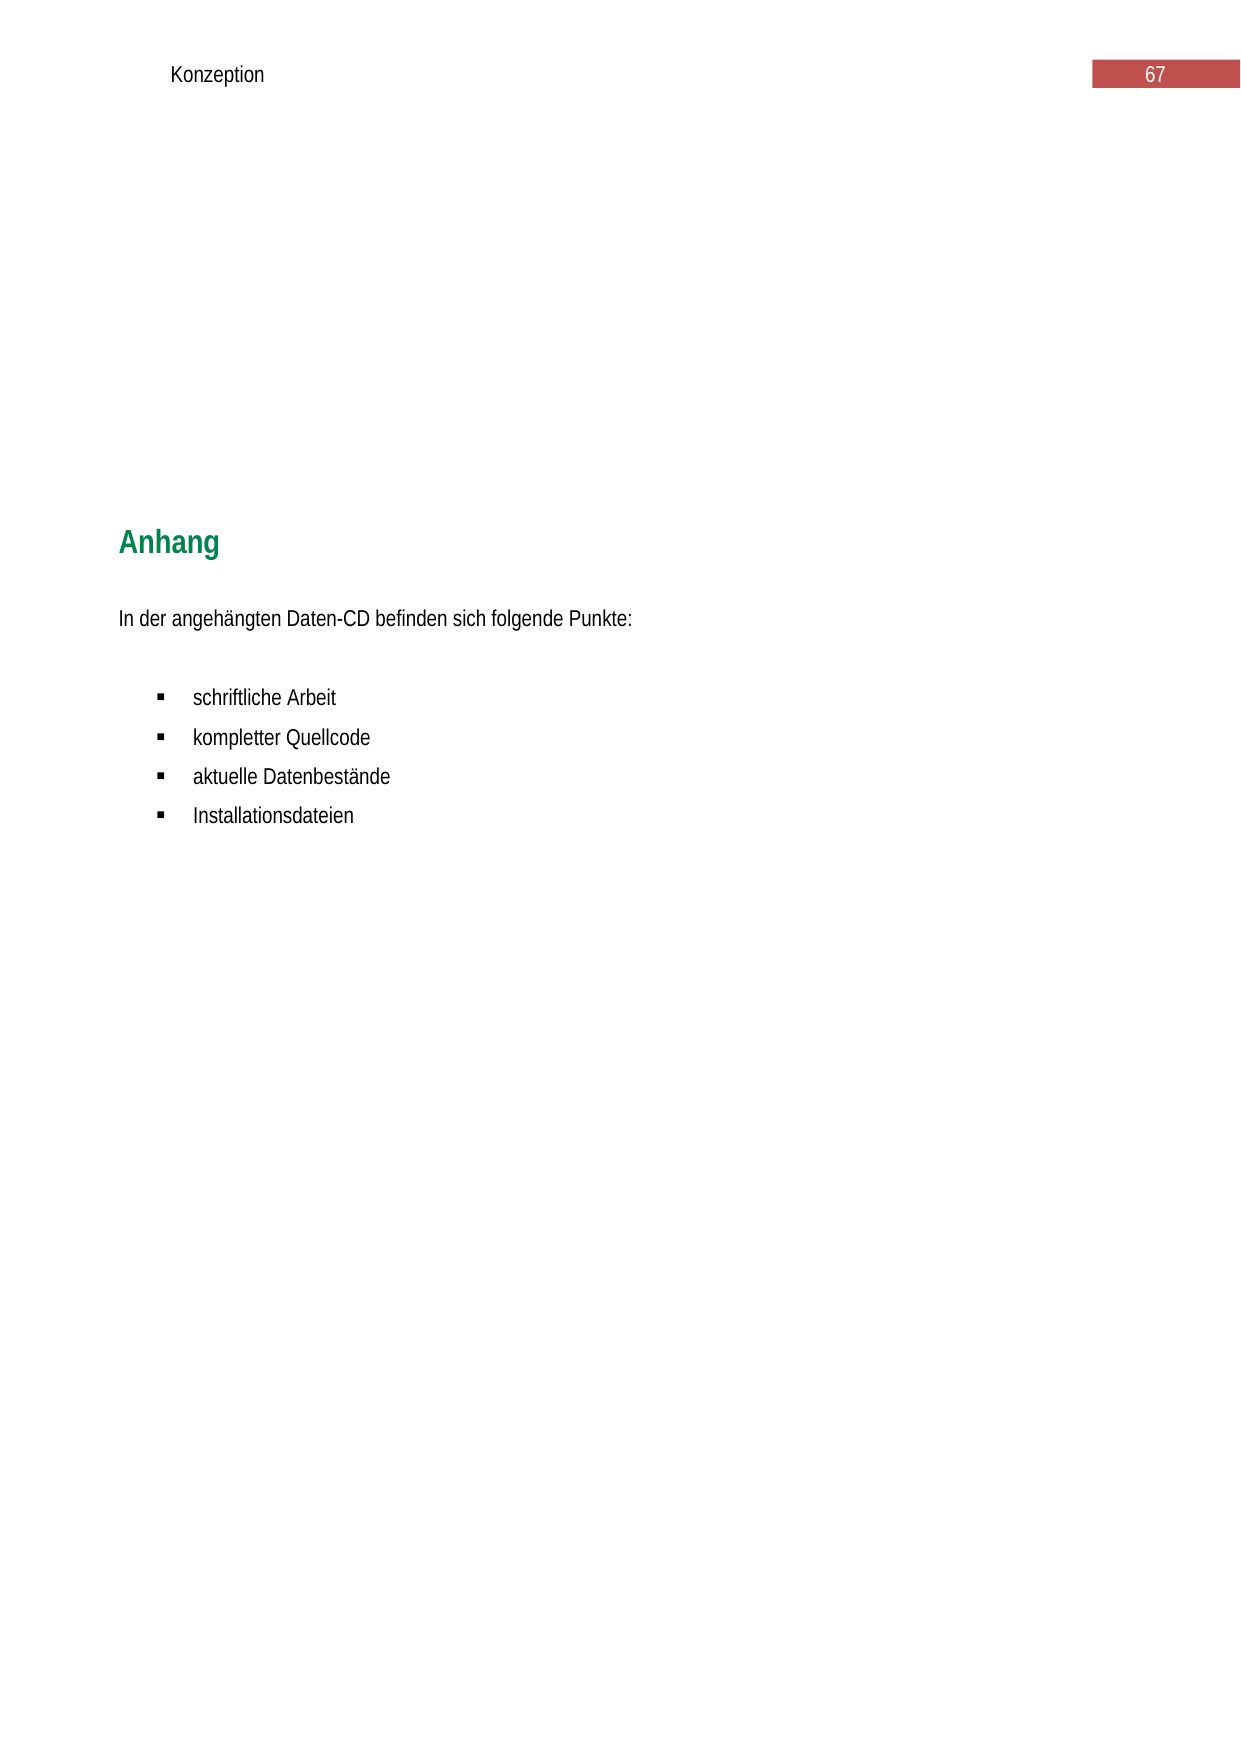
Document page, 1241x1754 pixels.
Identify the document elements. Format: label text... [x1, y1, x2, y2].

text In der angehängten Daten-CD befinden sich folgende Punkte: [118, 605, 1092, 631]
list schriftliche Arbeit [155, 684, 1092, 710]
subtitle Anhang [118, 523, 1092, 561]
list kompletter Quellcode [155, 723, 1092, 750]
list Installationsdateien [155, 802, 1092, 829]
list aktuelle Datenbestände [155, 763, 1092, 789]
